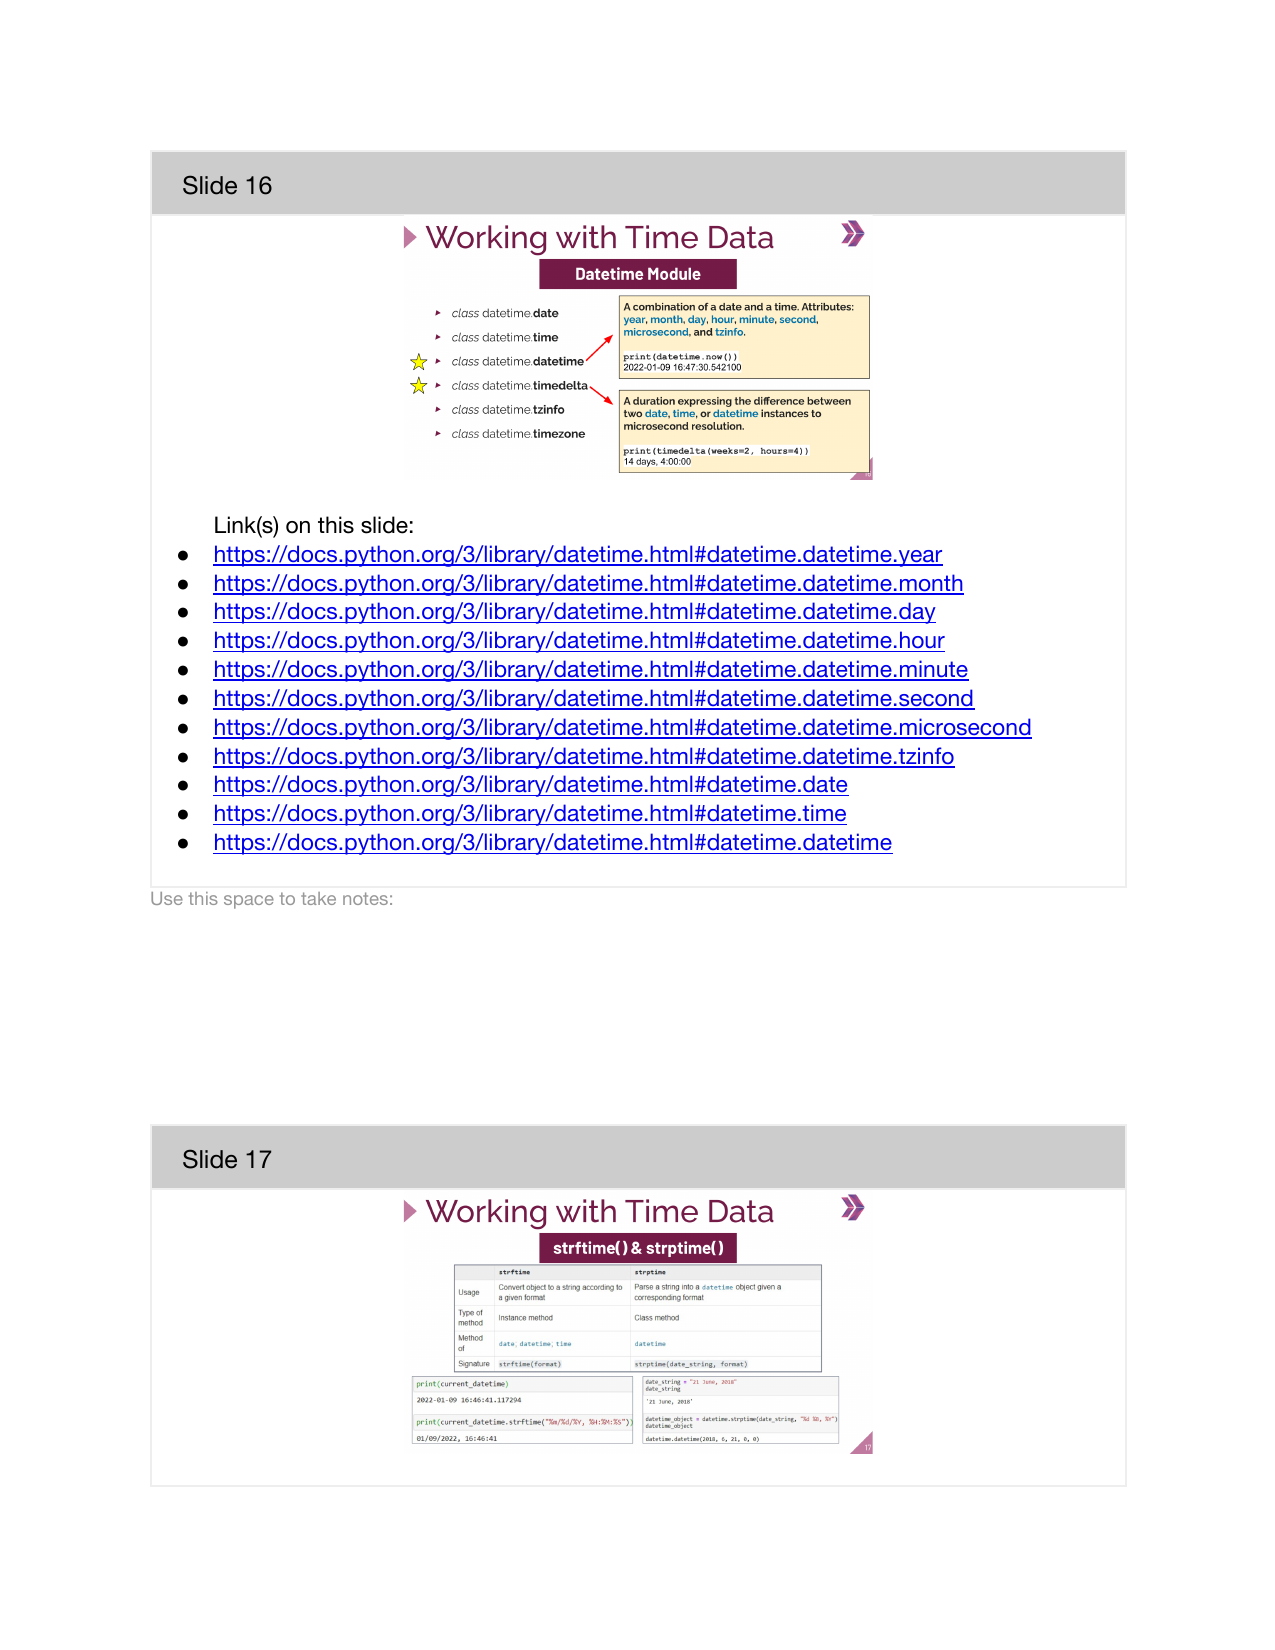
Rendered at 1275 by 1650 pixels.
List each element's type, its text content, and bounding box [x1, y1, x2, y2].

picture [403, 215, 873, 480]
table_header Slide 16 [152, 152, 1125, 214]
table_header Slide 17 [152, 1126, 1125, 1188]
text Use this space to take notes: [150, 888, 1125, 911]
table_cell Link(s) on this slide: https://docs.python.org/3/library/datetime.html#datetime.datetime.year https://docs.python.org/3/library/datetime.html#datetime.datetime.month https://docs.python.org/3/library/datetime.html#datetime.datetime.day https://docs.python.org/3/library/datetime.html#datetime.datetime.hour https://docs.python.org/3/library/datetime.html#datetime.datetime.minute https://docs.python.org/3/library/datetime.html#datetime.datetime.second https://docs.python.org/3/library/datetime.html#datetime.datetime.microsecond https://docs.python.org/3/library/datetime.html#datetime.datetime.tzinfo https://docs.python.org/3/library/datetime.html#datetime.date https://docs.python.org/3/library/datetime.html#datetime.time https://docs.python.org/3/library/datetime.html#datetime.datetime [152, 216, 1125, 886]
picture [403, 1190, 873, 1454]
table_cell [152, 1190, 1125, 1485]
